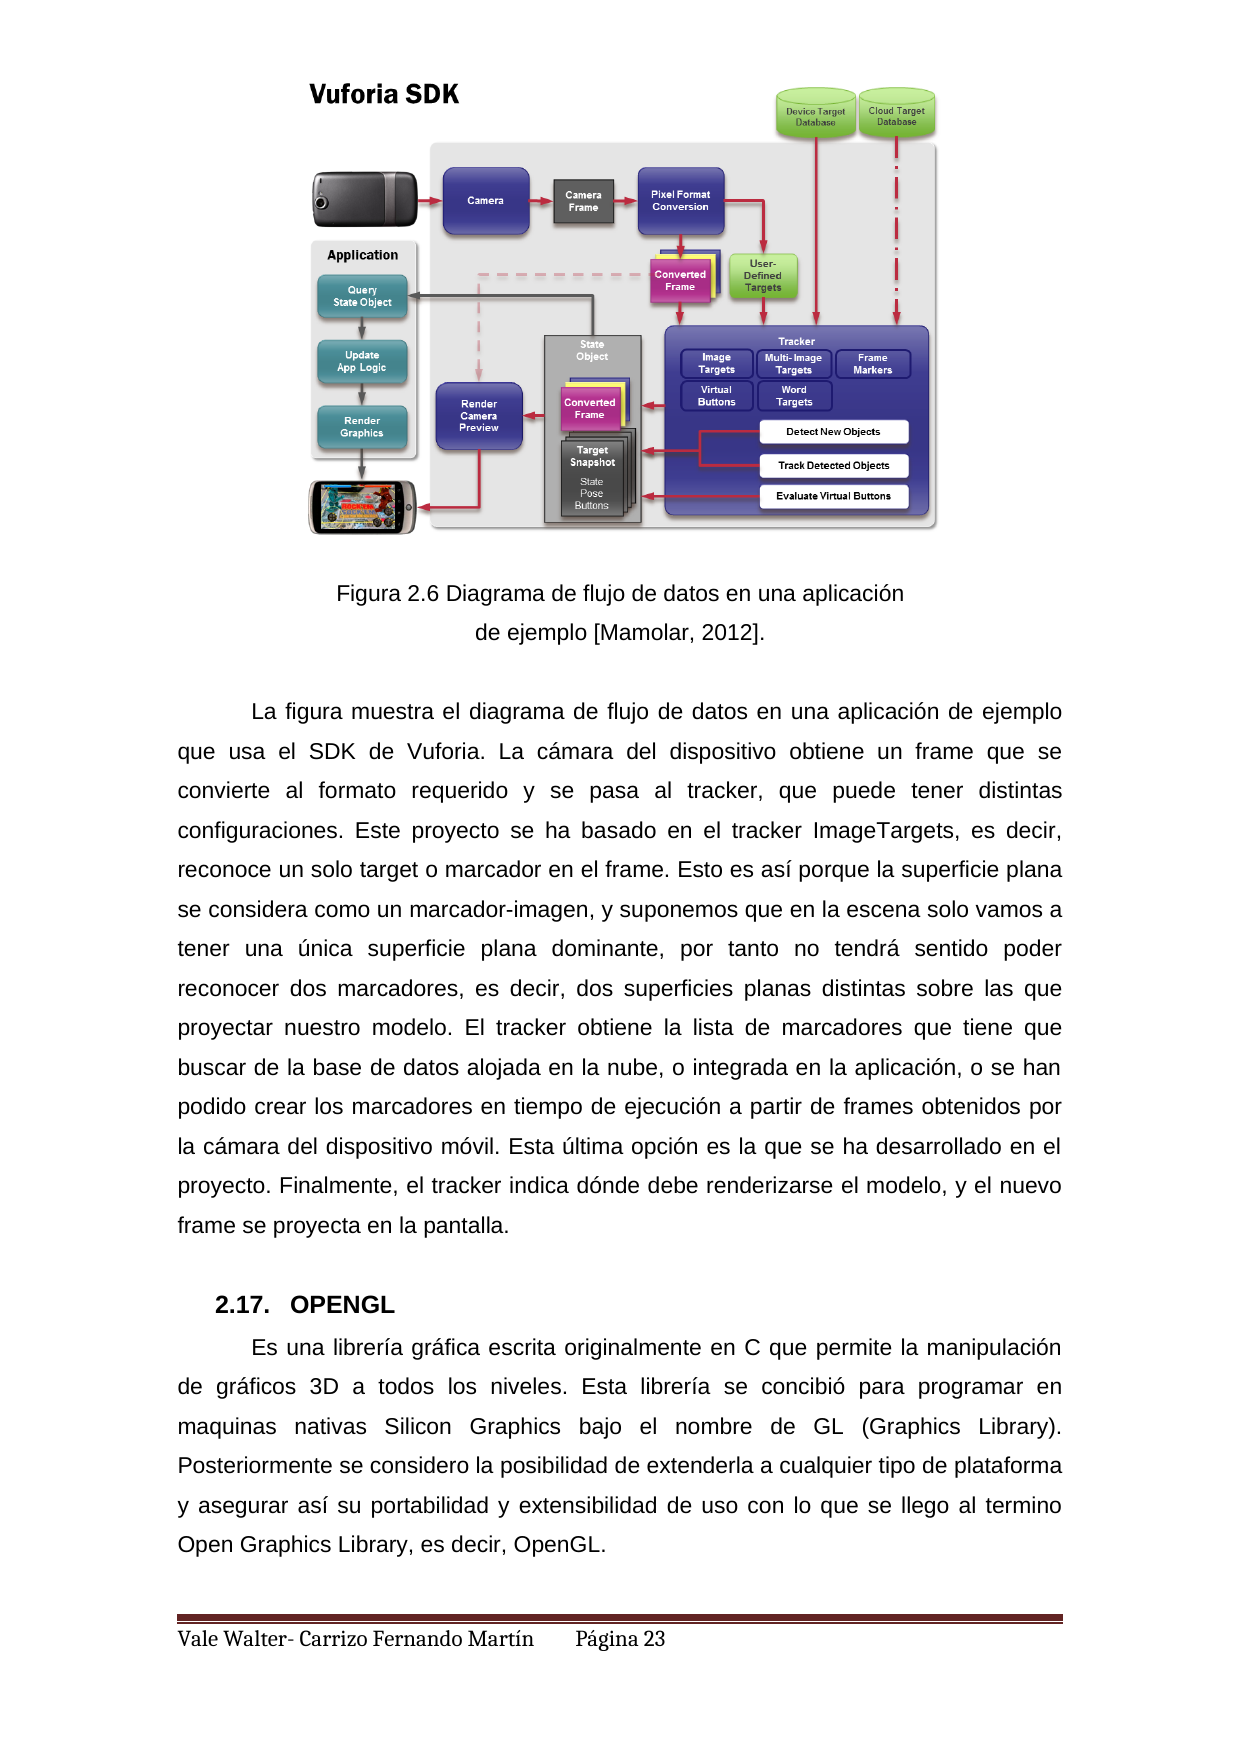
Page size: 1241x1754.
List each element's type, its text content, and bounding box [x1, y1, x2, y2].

list OPENGL [215, 1291, 1063, 1319]
text La figura muestra el diagrama de flujo de datos en una aplicación de ejemplo que usa el SDK de Vuforia. La cámara del dispositivo obtiene un frame que se convierte al formato requerido y se pasa al tracker, que puede tener distintas configuraciones. Este proyecto se ha basado en el tracker ImageTargets, es decir, reconoce un solo target o marcador en el frame. Esto es así porque la superficie plana se considera como un marcador-imagen, y suponemos que en la escena solo vamos a tener una única superficie plana dominante, por tanto no tendrá sentido poder reconocer dos marcadores, es decir, dos superficies planas distintas sobre las que proyectar nuestro modelo. El tracker obtiene la lista de marcadores que tiene que buscar de la base de datos alojada en la nube, o integrada en la aplicación, o se han podido crear los marcadores en tiempo de ejecución a partir de frames obtenidos por la cámara del dispositivo móvil. Esta última opción es la que se ha desarrollado en el proyecto. Finalmente, el tracker indica dónde debe renderizarse el modelo, y el nuevo frame se proyecta en la pantalla. [177, 698, 1063, 1238]
text de ejemplo [Mamolar, 2012]. [177, 619, 1063, 646]
text Es una librería gráfica escrita originalmente en C que permite la manipulación de gráficos 3D a todos los niveles. Esta librería se concibió para programar en maquinas nativas Silicon Graphics bajo el nombre de GL (Graphics Library). Posteriormente se considero la posibilidad de extenderla a cualquier tipo de plataforma y asegurar así su portabilidad y extensibilidad de uso con lo que se llego al termino Open Graphics Library, es decir, OpenGL. [177, 1334, 1063, 1557]
text Figura 2.6 Diagrama de flujo de datos en una aplicación [177, 580, 1063, 606]
